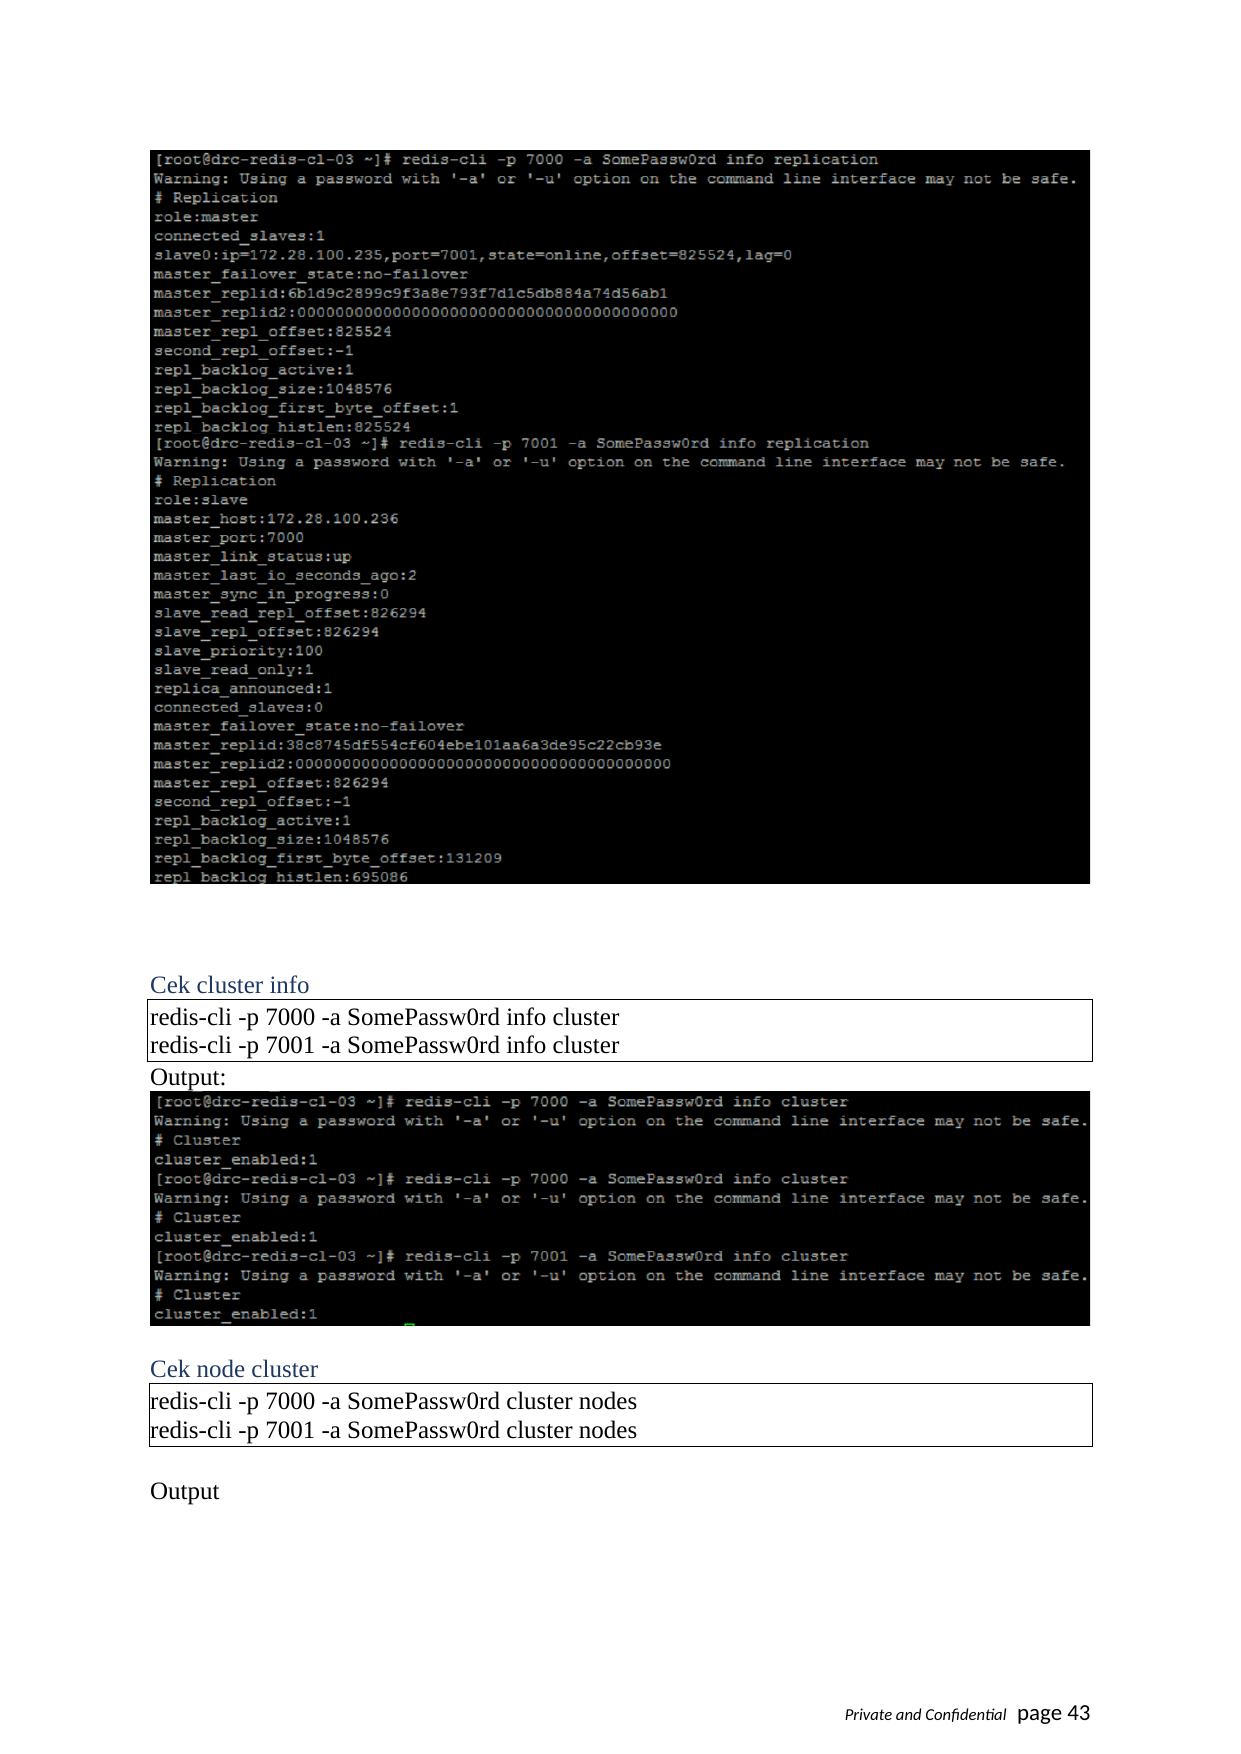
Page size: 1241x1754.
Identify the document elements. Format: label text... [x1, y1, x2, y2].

text Output: [150, 1062, 1090, 1091]
text redis-cli -p 7000 -a SomePassw0rd cluster nodes [150, 1384, 1092, 1412]
text Output [150, 1476, 1090, 1504]
text redis-cli -p 7000 -a SomePassw0rd info cluster [148, 1000, 1092, 1027]
picture [150, 150, 1091, 884]
text redis-cli -p 7001 -a SomePassw0rd info cluster [148, 1027, 1092, 1061]
text redis-cli -p 7001 -a SomePassw0rd cluster nodes [150, 1412, 1092, 1446]
text Cek node cluster [150, 1354, 1090, 1383]
picture [150, 1091, 1091, 1326]
text Cek cluster info [150, 970, 1090, 999]
